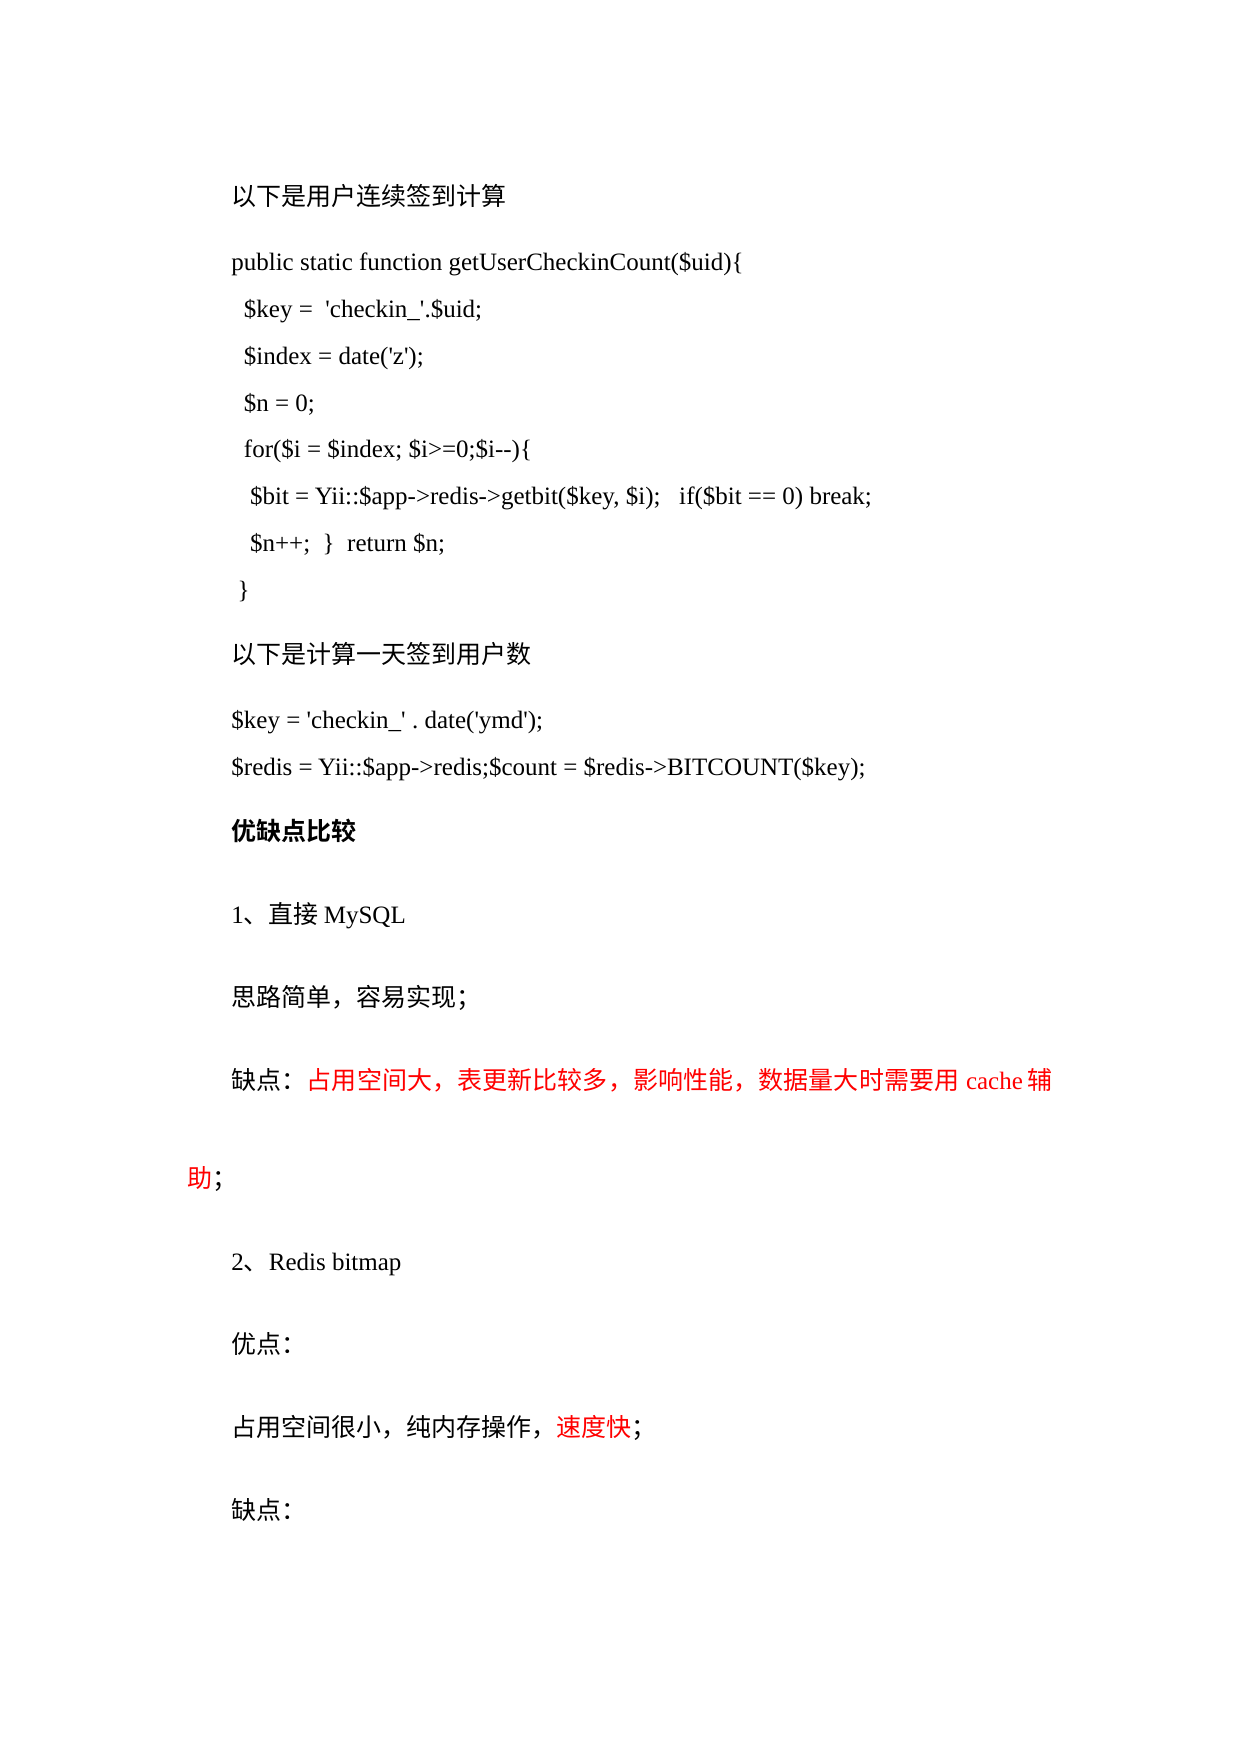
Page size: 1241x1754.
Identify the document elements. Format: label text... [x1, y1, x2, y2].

list 缺点： [187, 1476, 1053, 1541]
list $key = 'checkin_' . date('ymd'); [187, 703, 1053, 736]
list for($i = $index; $i>=0;$i--){ [187, 433, 1053, 465]
list $n++; } return $n; [187, 526, 1053, 559]
list 优点： [187, 1310, 1053, 1375]
list } [187, 573, 1053, 606]
list $key = 'checkin_'.$uid; [187, 292, 1053, 324]
list 占用空间很小，纯内存操作，速度快； [187, 1393, 1053, 1458]
list $index = date('z'); [187, 339, 1053, 371]
list $redis = Yii::$app->redis;$count = $redis->BITCOUNT($key); [187, 750, 1053, 783]
list 1、直接MySQL [187, 880, 1053, 945]
list 思路简单，容易实现； [187, 963, 1053, 1028]
list 优缺点比较 [187, 797, 1053, 862]
list $bit = Yii::$app->redis->getbit($key, $i); if($bit == 0) break; [187, 479, 1053, 512]
list 以下是用户连续签到计算 [187, 162, 1053, 227]
list public static function getUserCheckinCount($uid){ [187, 245, 1053, 278]
list 2、Redis bitmap [187, 1227, 1053, 1292]
list 缺点：占用空间大，表更新比较多，影响性能，数据量大时需要用cache辅助； [187, 1046, 1053, 1209]
list $n = 0; [187, 386, 1053, 418]
list 以下是计算一天签到用户数 [187, 620, 1053, 685]
